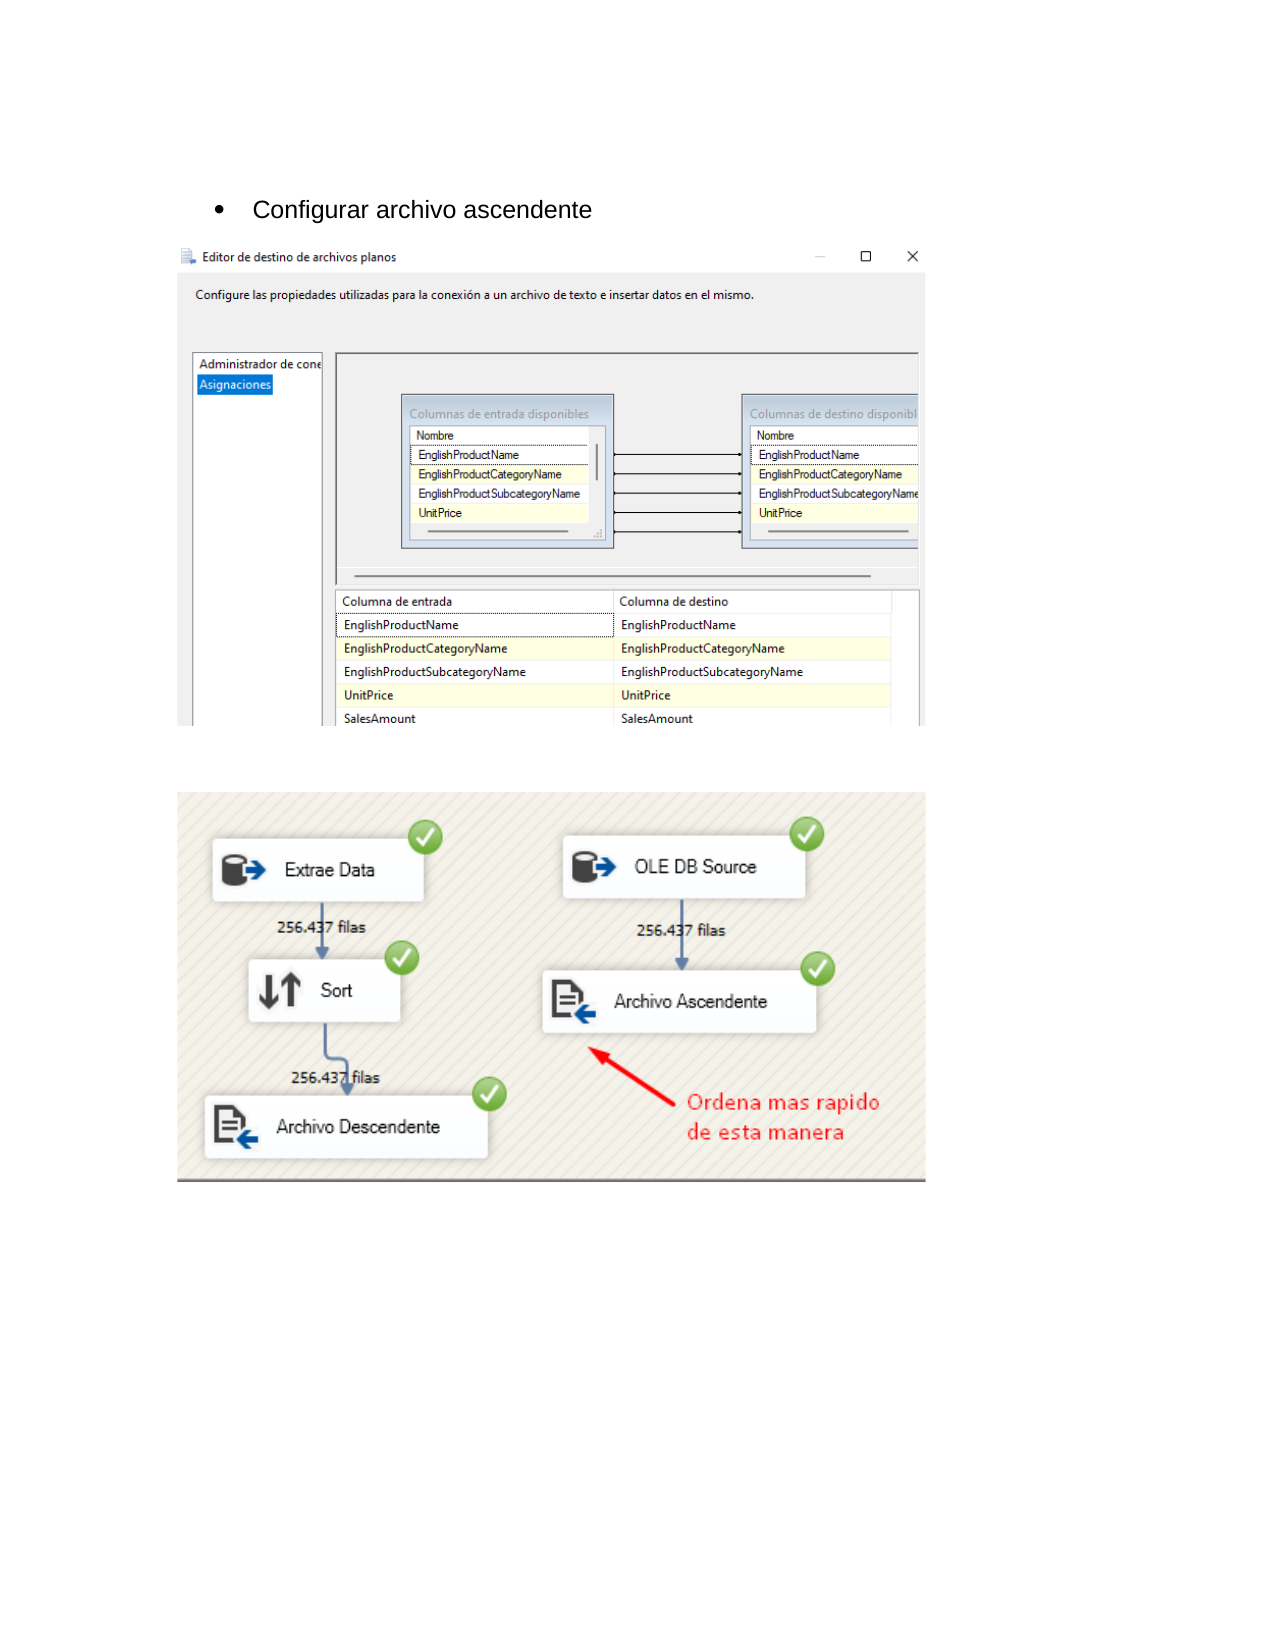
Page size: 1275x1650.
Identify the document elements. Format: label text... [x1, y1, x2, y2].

picture [177, 243, 926, 726]
list Configurar archivo ascendente [215, 195, 1098, 224]
picture [177, 792, 926, 1182]
